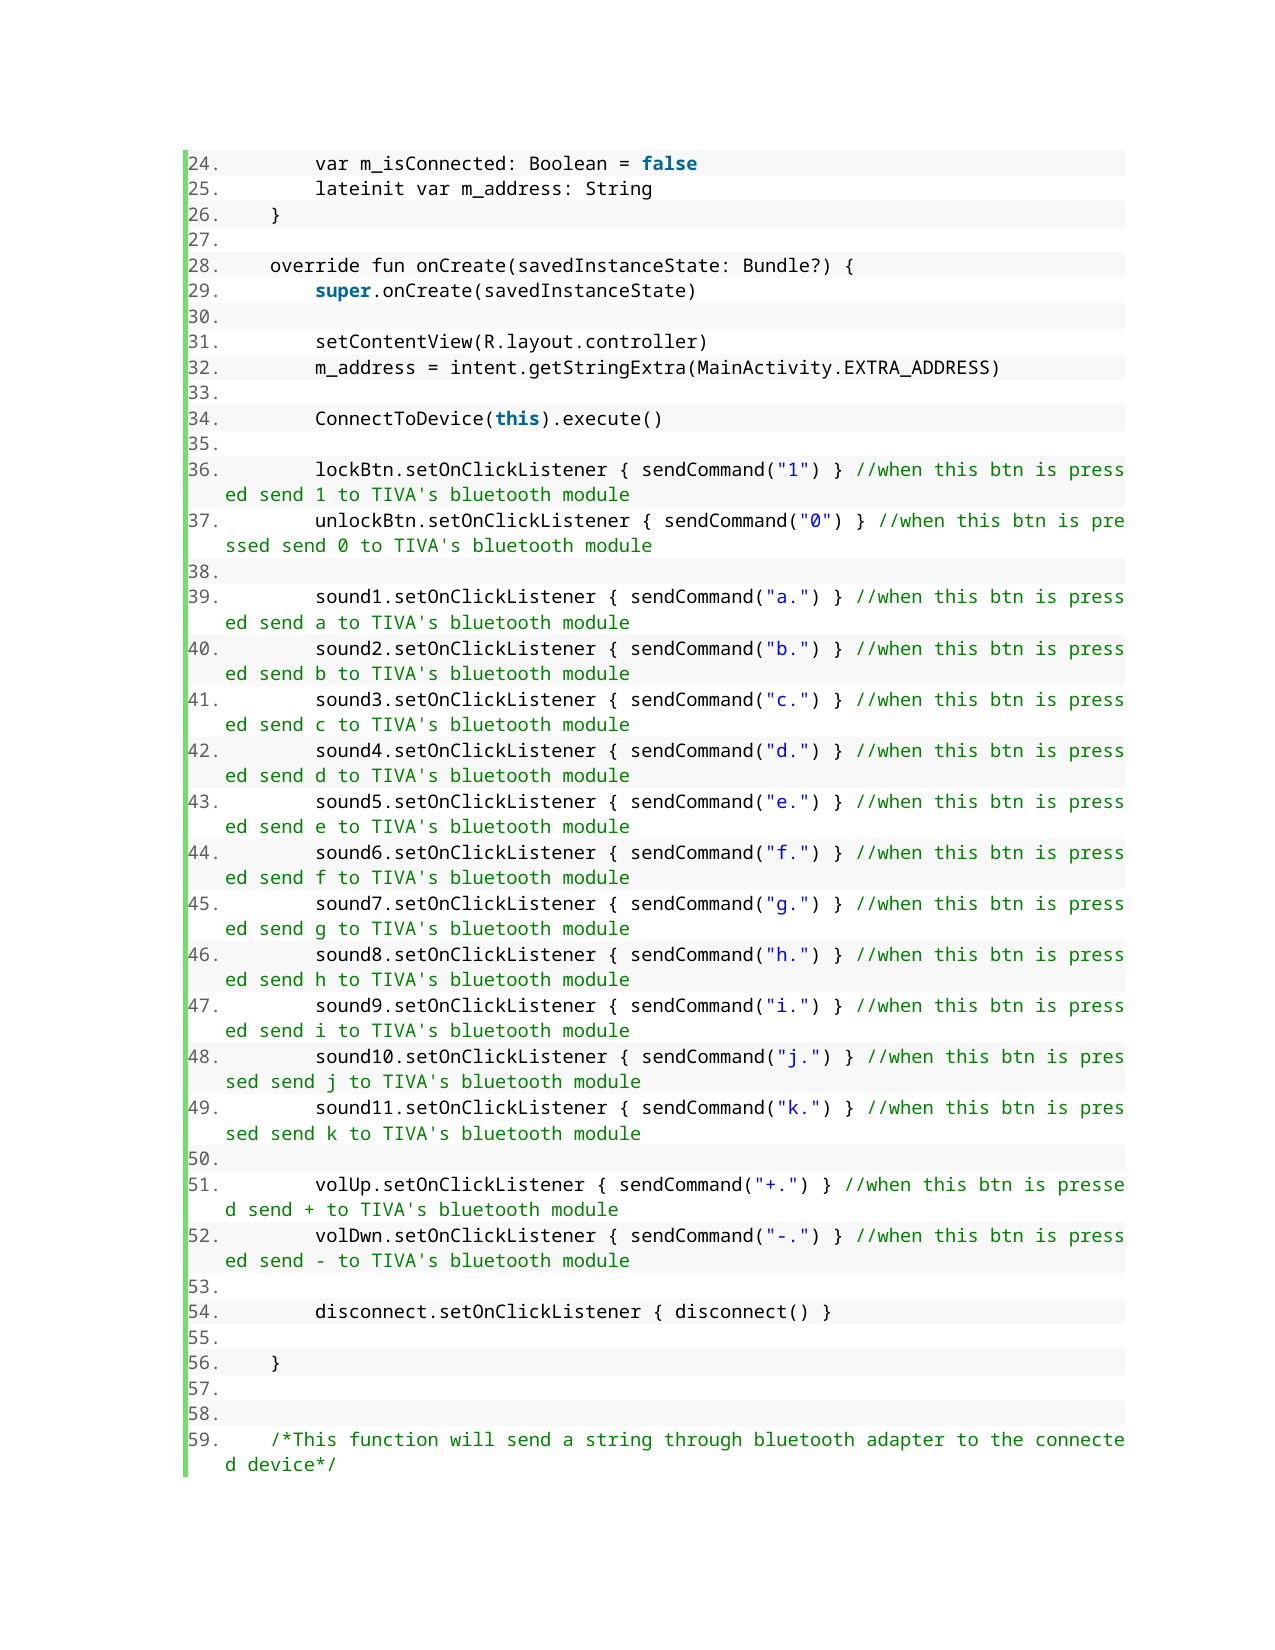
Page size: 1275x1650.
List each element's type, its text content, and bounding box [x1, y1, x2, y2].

list lateinit var m_address: String [188, 176, 1125, 201]
list volDwn.setOnClickListener { sendCommand("-.") } //when this btn is pressed send - to TIVA's bluetooth module [188, 1222, 1125, 1273]
list /*This function will send a string through bluetooth adapter to the connected device*/ [188, 1426, 1125, 1477]
list } [188, 1349, 1125, 1375]
list sound5.setOnClickListener { sendCommand("e.") } //when this btn is pressed send e to TIVA's bluetooth module [188, 788, 1125, 839]
list sound4.setOnClickListener { sendCommand("d.") } //when this btn is pressed send d to TIVA's bluetooth module [188, 737, 1125, 788]
list disconnect.setOnClickListener { disconnect() } [188, 1298, 1125, 1324]
list ConnectToDevice(this).execute() [188, 405, 1125, 431]
list sound8.setOnClickListener { sendCommand("h.") } //when this btn is pressed send h to TIVA's bluetooth module [188, 941, 1125, 992]
list unlockBtn.setOnClickListener { sendCommand("0") } //when this btn is pressed send 0 to TIVA's bluetooth module [188, 507, 1125, 558]
list override fun onCreate(savedInstanceState: Bundle?) { [188, 252, 1125, 278]
list } [188, 201, 1125, 227]
list super.onCreate(savedInstanceState) [188, 278, 1125, 303]
list m_address = intent.getStringExtra(MainActivity.EXTRA_ADDRESS) [188, 354, 1125, 380]
list volUp.setOnClickListener { sendCommand("+.") } //when this btn is pressed send + to TIVA's bluetooth module [188, 1171, 1125, 1222]
list sound11.setOnClickListener { sendCommand("k.") } //when this btn is pressed send k to TIVA's bluetooth module [188, 1094, 1125, 1145]
list setContentView(R.layout.controller) [188, 329, 1125, 354]
list sound7.setOnClickListener { sendCommand("g.") } //when this btn is pressed send g to TIVA's bluetooth module [188, 890, 1125, 941]
list var m_isConnected: Boolean = false [188, 150, 1125, 176]
list sound2.setOnClickListener { sendCommand("b.") } //when this btn is pressed send b to TIVA's bluetooth module [188, 635, 1125, 686]
list lockBtn.setOnClickListener { sendCommand("1") } //when this btn is pressed send 1 to TIVA's bluetooth module [188, 456, 1125, 507]
list sound9.setOnClickListener { sendCommand("i.") } //when this btn is pressed send i to TIVA's bluetooth module [188, 992, 1125, 1043]
list sound3.setOnClickListener { sendCommand("c.") } //when this btn is pressed send c to TIVA's bluetooth module [188, 686, 1125, 737]
list sound10.setOnClickListener { sendCommand("j.") } //when this btn is pressed send j to TIVA's bluetooth module [188, 1043, 1125, 1094]
list sound1.setOnClickListener { sendCommand("a.") } //when this btn is pressed send a to TIVA's bluetooth module [188, 584, 1125, 635]
list sound6.setOnClickListener { sendCommand("f.") } //when this btn is pressed send f to TIVA's bluetooth module [188, 839, 1125, 890]
